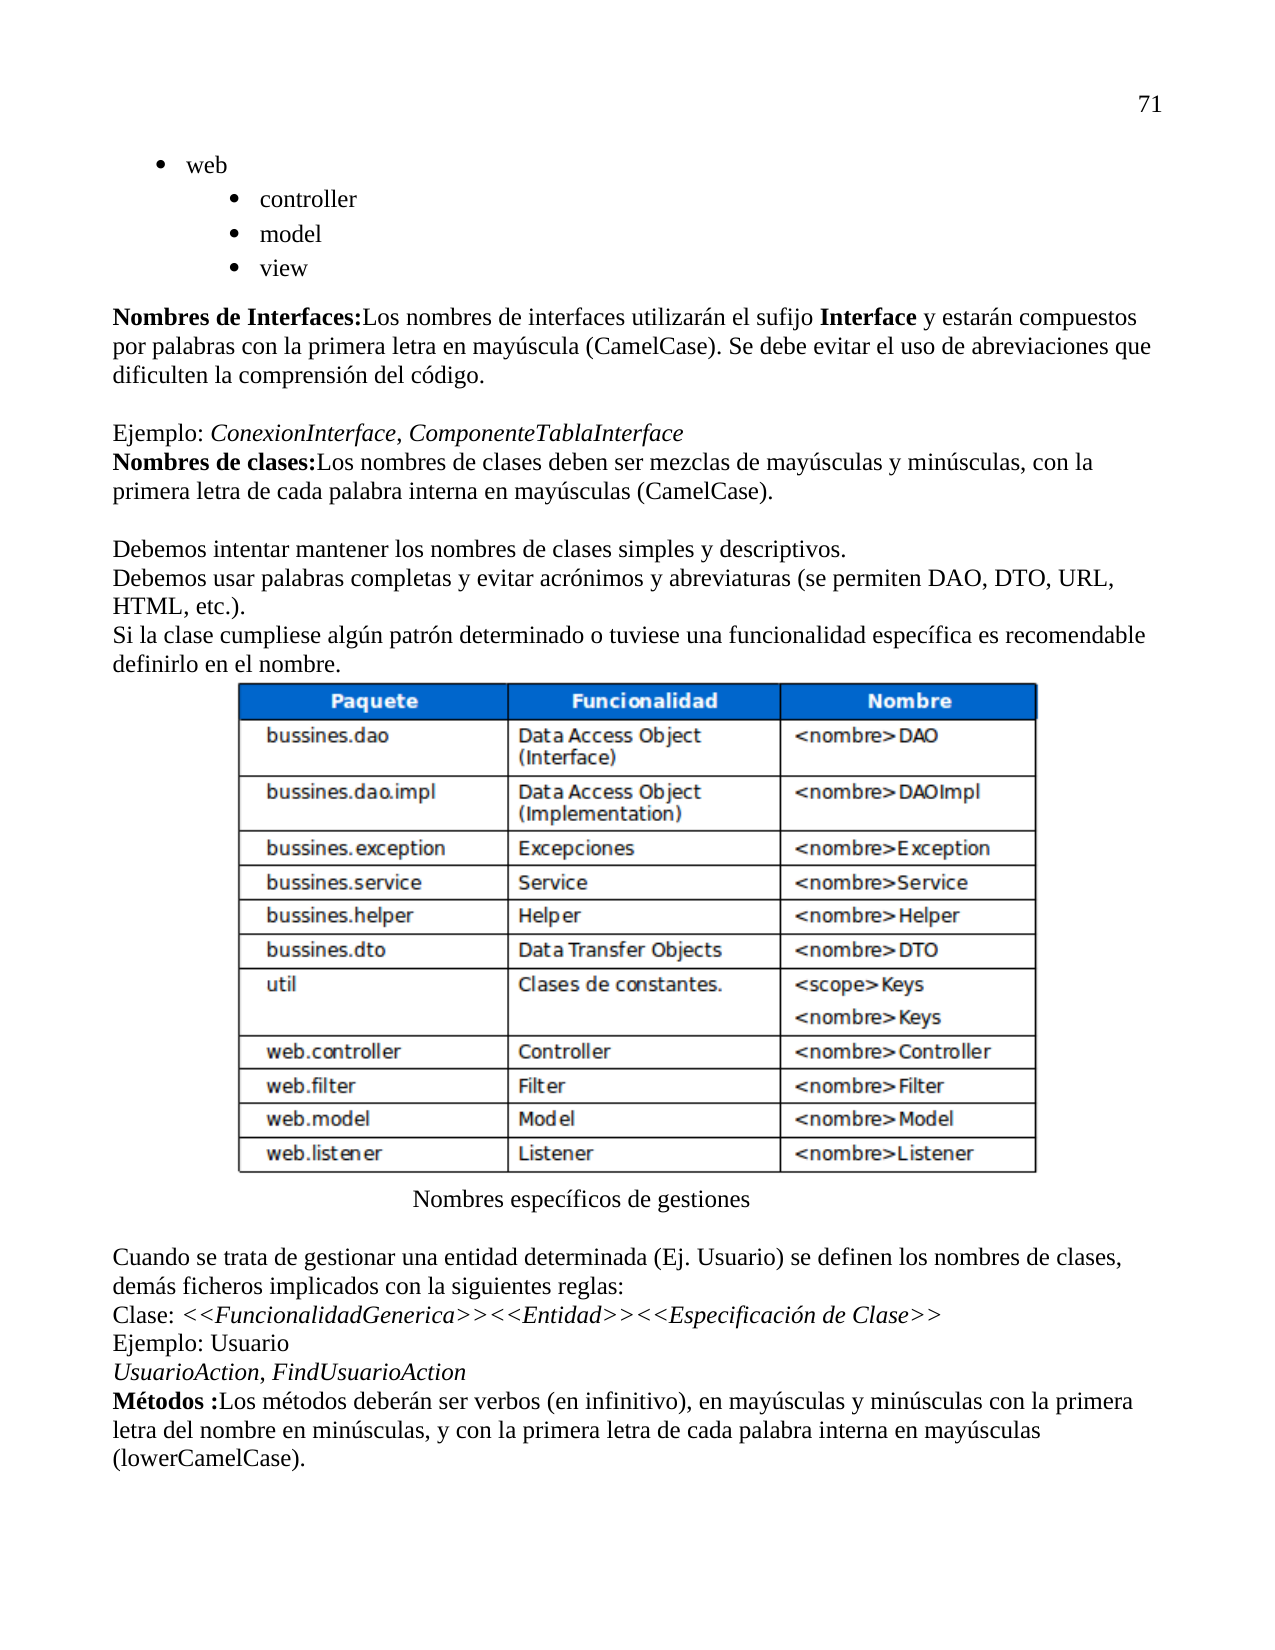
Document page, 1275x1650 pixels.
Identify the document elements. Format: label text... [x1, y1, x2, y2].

list model [230, 219, 1163, 248]
text Ejemplo: ConexionInterface, ComponenteTablaInterface [112, 418, 1163, 447]
text Debemos intentar mantener los nombres de clases simples y descriptivos. [112, 534, 1163, 563]
subtitle Nombres de Interfaces:Los nombres de interfaces utilizarán el sufijo Interface y estarán compuestos por palabras con la primera letra en mayúscula (CamelCase). Se debe evitar el uso de abreviaciones que dificulten la comprensión del código. [112, 302, 1163, 389]
text Ejemplo: Usuario UsuarioAction, FindUsuarioAction [112, 1328, 1163, 1386]
subtitle Nombres de clases:Los nombres de clases deben ser mezclas de mayúsculas y minúsculas, con la primera letra de cada palabra interna en mayúsculas (CamelCase). [112, 447, 1163, 504]
list view [230, 253, 1163, 282]
list controller [230, 184, 1163, 213]
text Cuando se trata de gestionar una entidad determinada (Ej. Usuario) se definen los nombres de clases, demás ficheros implicados con la siguientes reglas: [112, 1242, 1163, 1300]
text Clase: <<FuncionalidadGenerica>><<Entidad>><<Especificación de Clase>> [112, 1300, 1163, 1328]
picture [229, 677, 1046, 1184]
subtitle Métodos :Los métodos deberán ser verbos (en infinitivo), en mayúsculas y minúsculas con la primera letra del nombre en minúsculas, y con la primera letra de cada palabra interna en mayúsculas (lowerCamelCase). [112, 1386, 1163, 1472]
list web [156, 150, 1163, 179]
text Si la clase cumpliese algún patrón determinado o tuviese una funcionalidad específica es recomendable definirlo en el nombre. [112, 620, 1163, 678]
subtitle Nombres específicos de gestiones [112, 1184, 1163, 1213]
text Debemos usar palabras completas y evitar acrónimos y abreviaturas (se permiten DAO, DTO, URL, HTML, etc.). [112, 563, 1163, 620]
